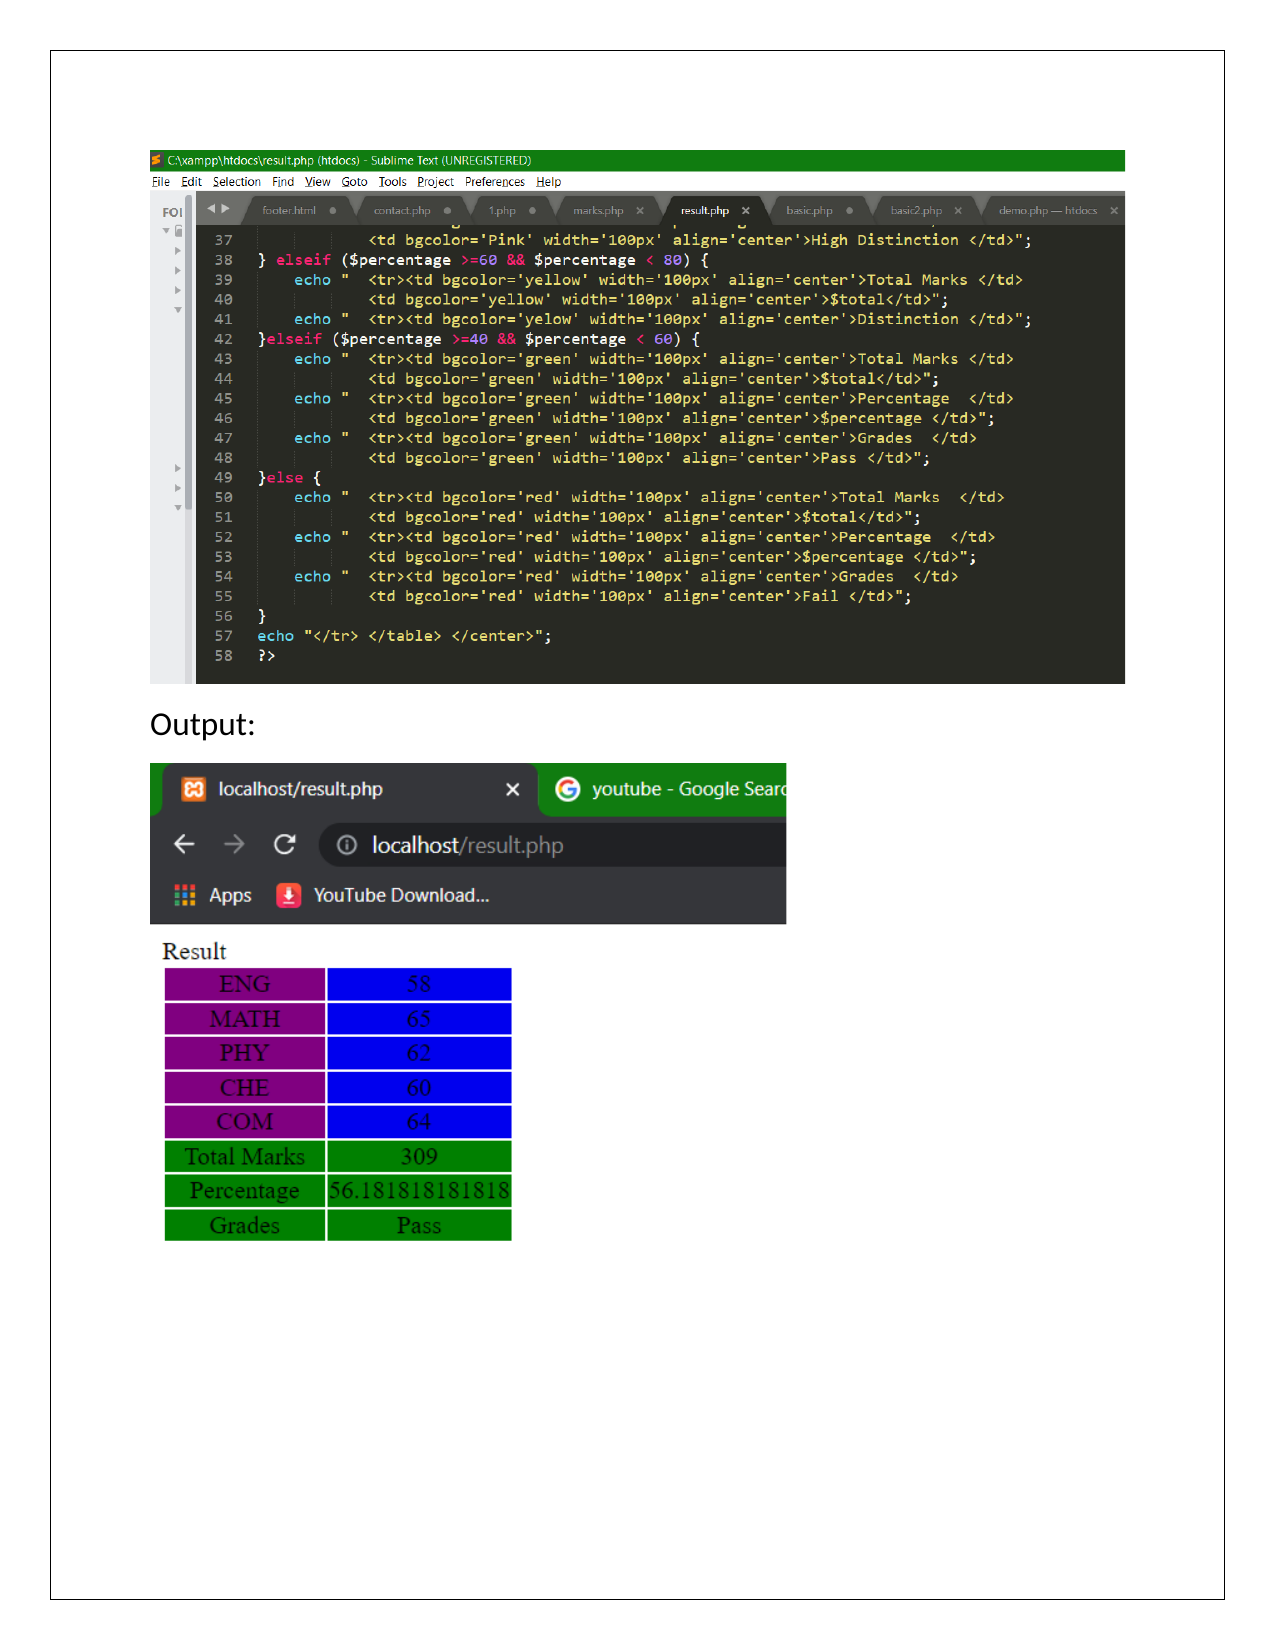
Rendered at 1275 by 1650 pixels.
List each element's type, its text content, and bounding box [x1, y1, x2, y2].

text Output: [150, 702, 1125, 743]
picture [150, 150, 1125, 684]
picture [150, 763, 787, 1336]
